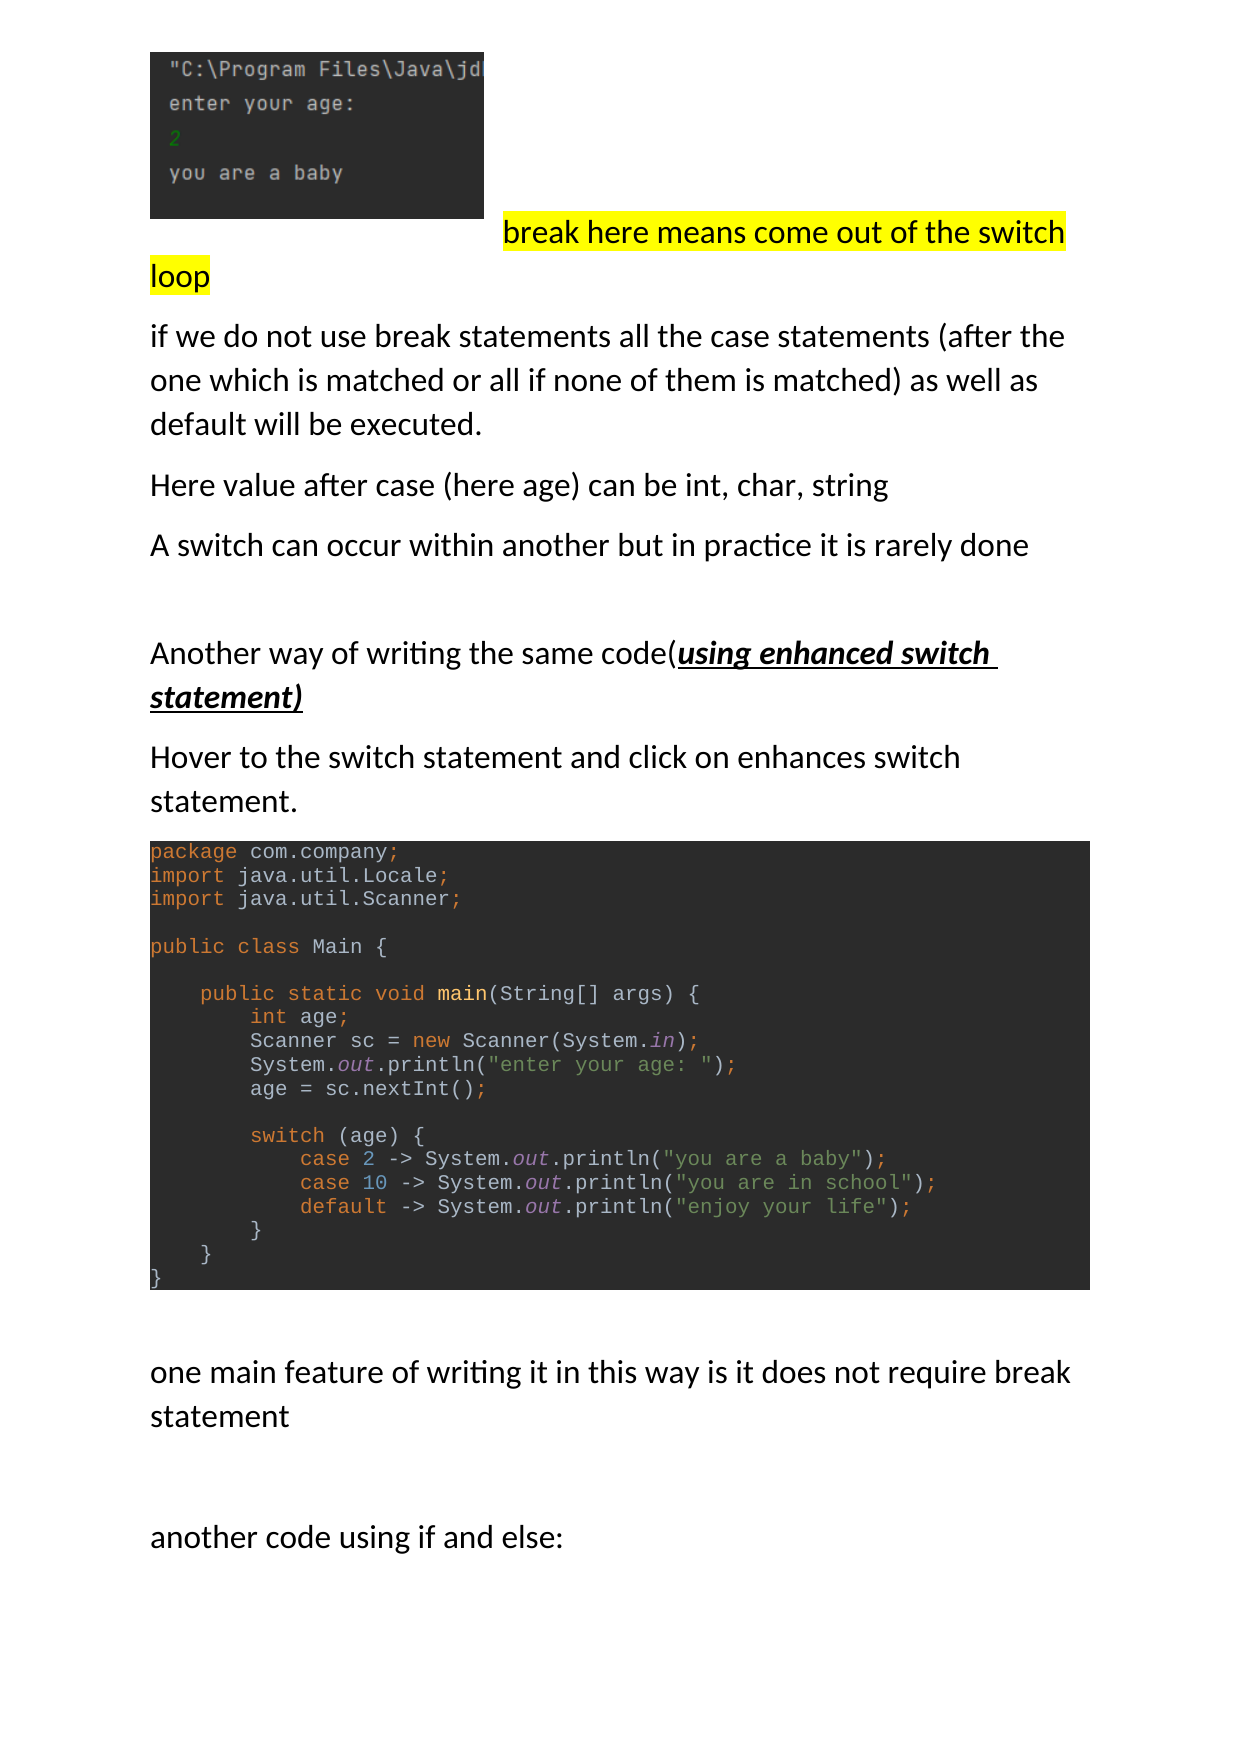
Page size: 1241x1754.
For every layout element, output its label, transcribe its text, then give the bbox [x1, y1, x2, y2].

text break here means come out of the switch loop [150, 211, 1090, 295]
text one main feature of writing it in this way is it does not require break statement [150, 1351, 1090, 1436]
text Another way of writing the same code(using enhanced switch statement) [150, 632, 1090, 717]
text package com.company; import java.util.Locale; import java.util.Scanner; public class Main { public static void main(String[] args) { int age; Scanner sc = new Scanner(System.in); System.out.println("enter your age: "); age = sc.nextInt(); switch (age) { case 2 -> System.out.println("you are a baby"); case 10 -> System.out.println("you are in school"); default -> System.out.println("enjoy your life"); } } } [150, 841, 1090, 1290]
text A switch can occur within another but in practice it is rarely done [150, 524, 1090, 565]
text another code using if and else: [150, 1516, 1090, 1557]
text Hover to the switch statement and click on enhances switch statement. [150, 736, 1090, 821]
text if we do not use break statements all the case statements (after the one which is matched or all if none of them is matched) as well as default will be executed. [150, 315, 1090, 444]
text Here value after case (here age) can be int, char, string [150, 464, 1090, 504]
